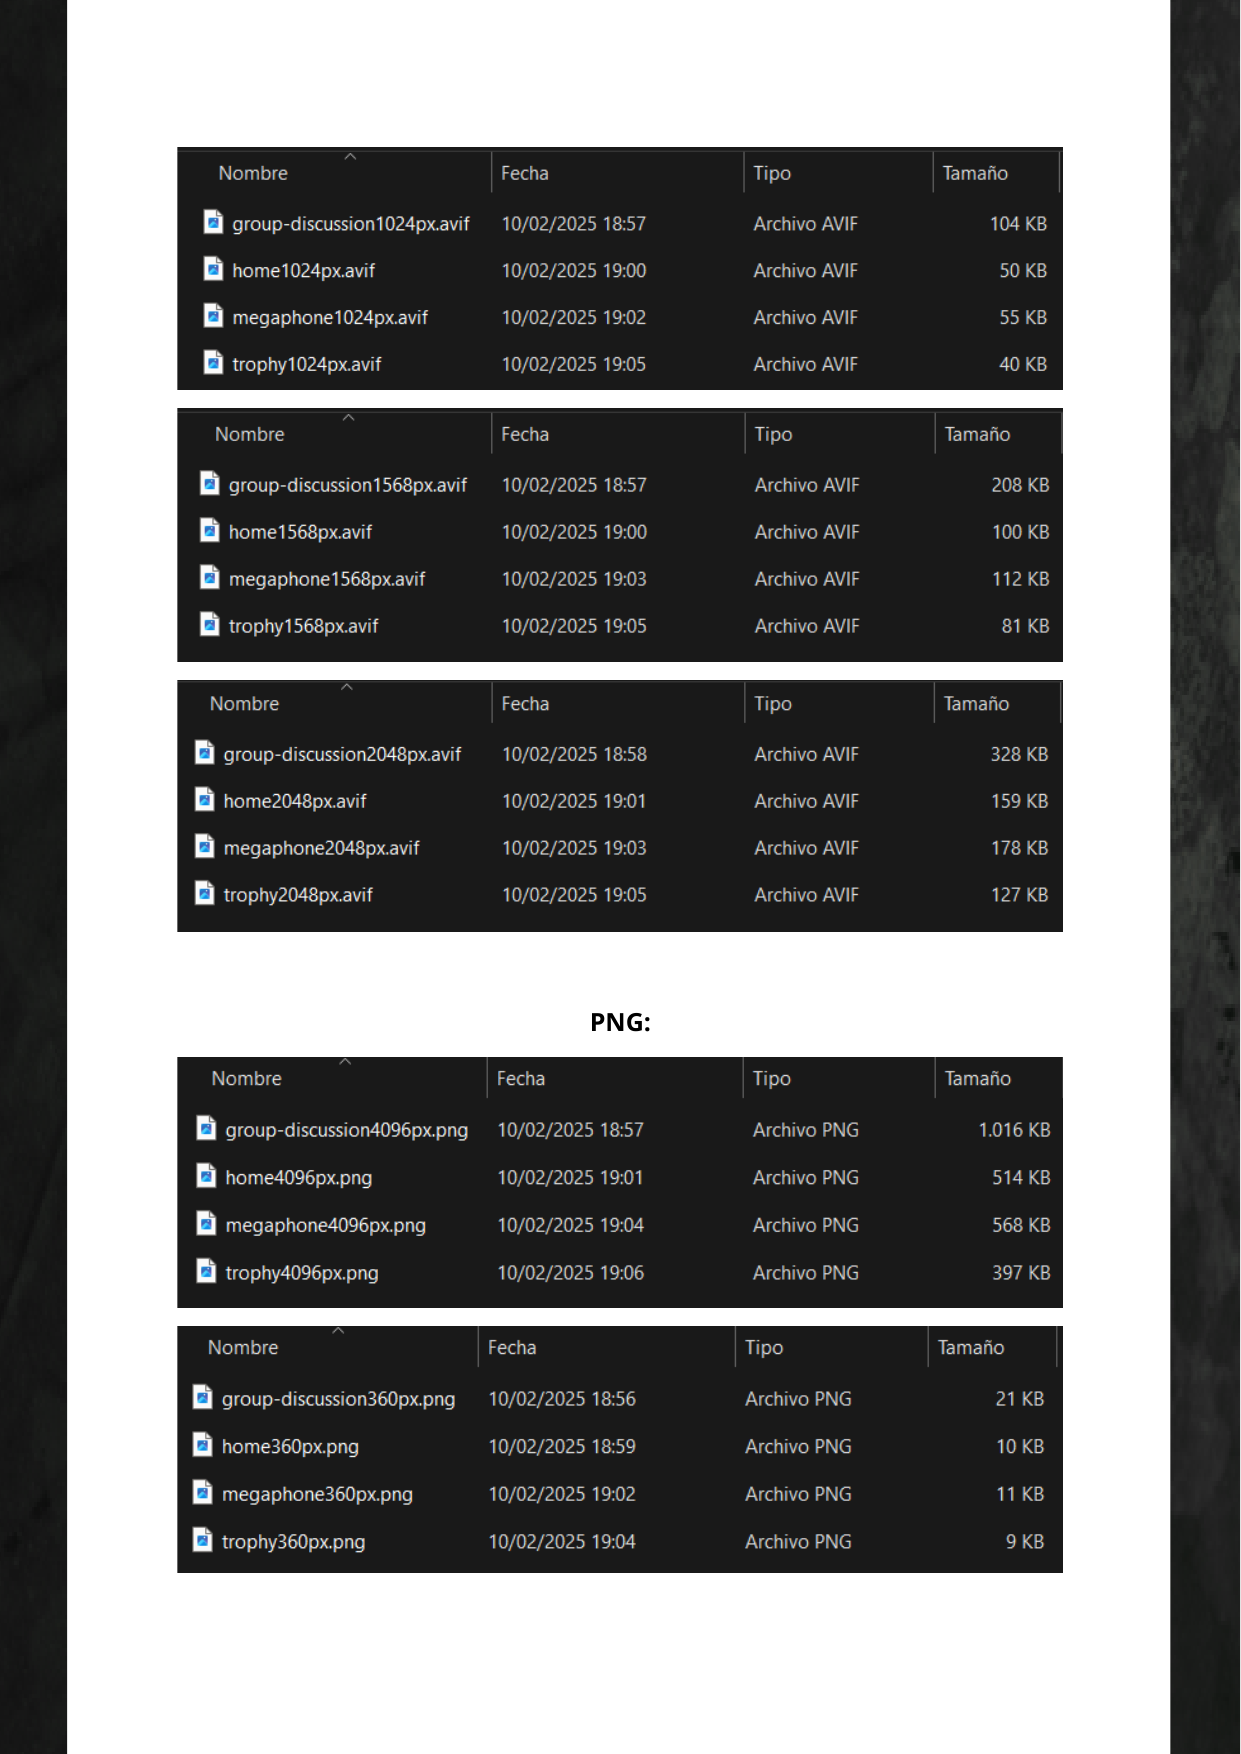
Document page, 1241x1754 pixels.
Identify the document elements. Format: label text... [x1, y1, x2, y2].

picture [177, 1326, 1063, 1573]
text PNG: [177, 1004, 1063, 1038]
picture [177, 408, 1063, 662]
picture [1170, 0, 1241, 1754]
picture [177, 147, 1063, 390]
picture [177, 1057, 1063, 1308]
picture [0, 0, 68, 1754]
picture [177, 680, 1063, 932]
